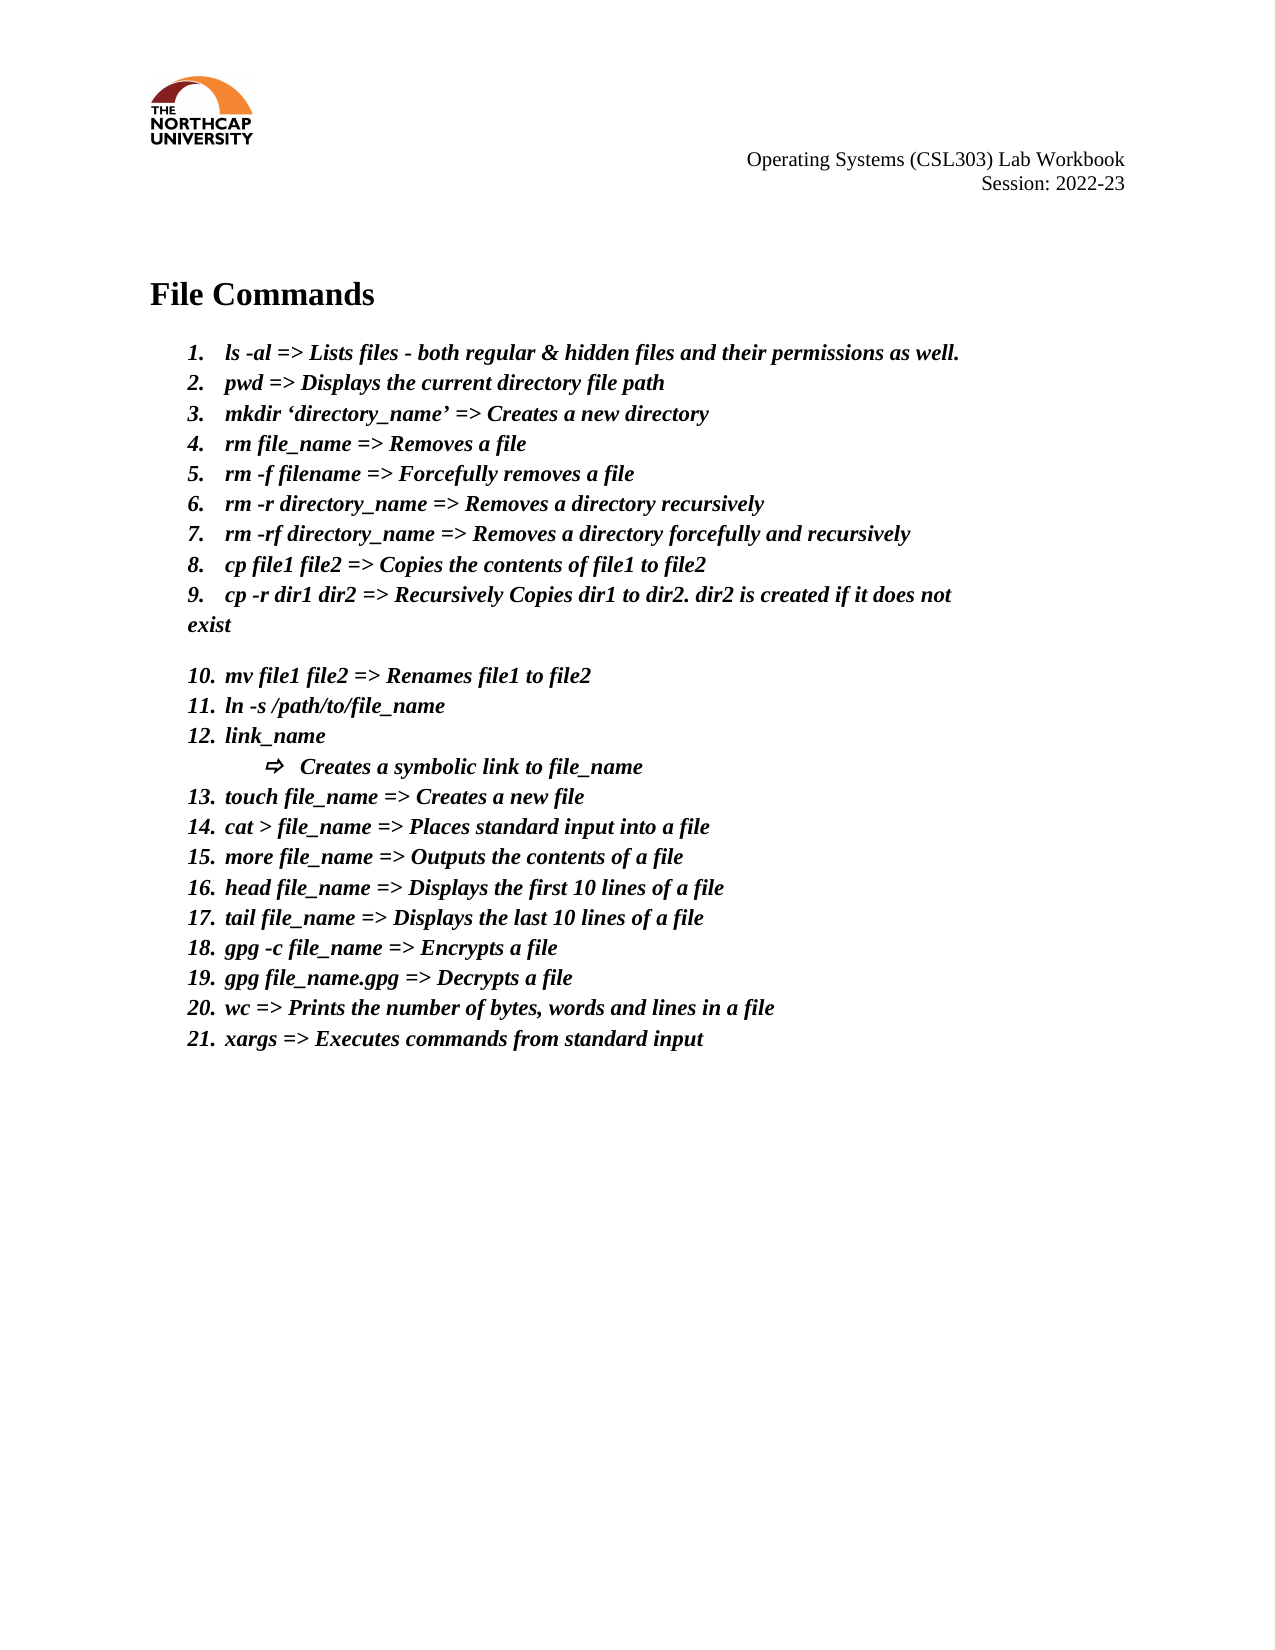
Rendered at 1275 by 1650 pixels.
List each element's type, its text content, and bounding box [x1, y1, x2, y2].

text exist [187, 611, 1125, 637]
list ln -s /path/to/file_name [187, 692, 1125, 719]
list link_name [187, 722, 1125, 749]
list mv file1 file2 => Renames file1 to file2 [187, 662, 1125, 688]
list pwd => Displays the current directory file path [187, 369, 1125, 396]
list rm -r directory_name => Removes a directory recursively [187, 490, 1125, 517]
list gpg file_name.gpg => Decrypts a file [187, 964, 1125, 991]
list tail file_name => Displays the last 10 lines of a file [187, 904, 1125, 930]
list cp file1 file2 => Copies the contents of file1 to file2 [187, 551, 1125, 577]
text File Commands [150, 274, 1125, 313]
list rm -rf directory_name => Removes a directory forcefully and recursively [187, 520, 1125, 547]
list mkdir ‘directory_name’ => Creates a new directory [187, 399, 1125, 426]
list head file_name => Displays the first 10 lines of a file [187, 873, 1125, 900]
list more file_name => Outputs the contents of a file [187, 843, 1125, 870]
list ls -al => Lists files - both regular & hidden files and their permissions as well. [187, 339, 1125, 366]
list wc => Prints the number of bytes, words and lines in a file [187, 994, 1125, 1021]
list rm file_name => Removes a file [187, 430, 1125, 456]
list cat > file_name => Places standard input into a file [187, 813, 1125, 839]
picture [150, 75, 254, 147]
list xargs => Executes commands from standard input [187, 1024, 1125, 1051]
list gpg -c file_name => Encrypts a file [187, 934, 1125, 960]
list touch file_name => Creates a new file [187, 783, 1125, 809]
list cp -r dir1 dir2 => Recursively Copies dir1 to dir2. dir2 is created if it does not [187, 581, 1125, 607]
list Creates a symbolic link to file_name [262, 753, 1125, 779]
list rm -f filename => Forcefully removes a file [187, 460, 1125, 486]
